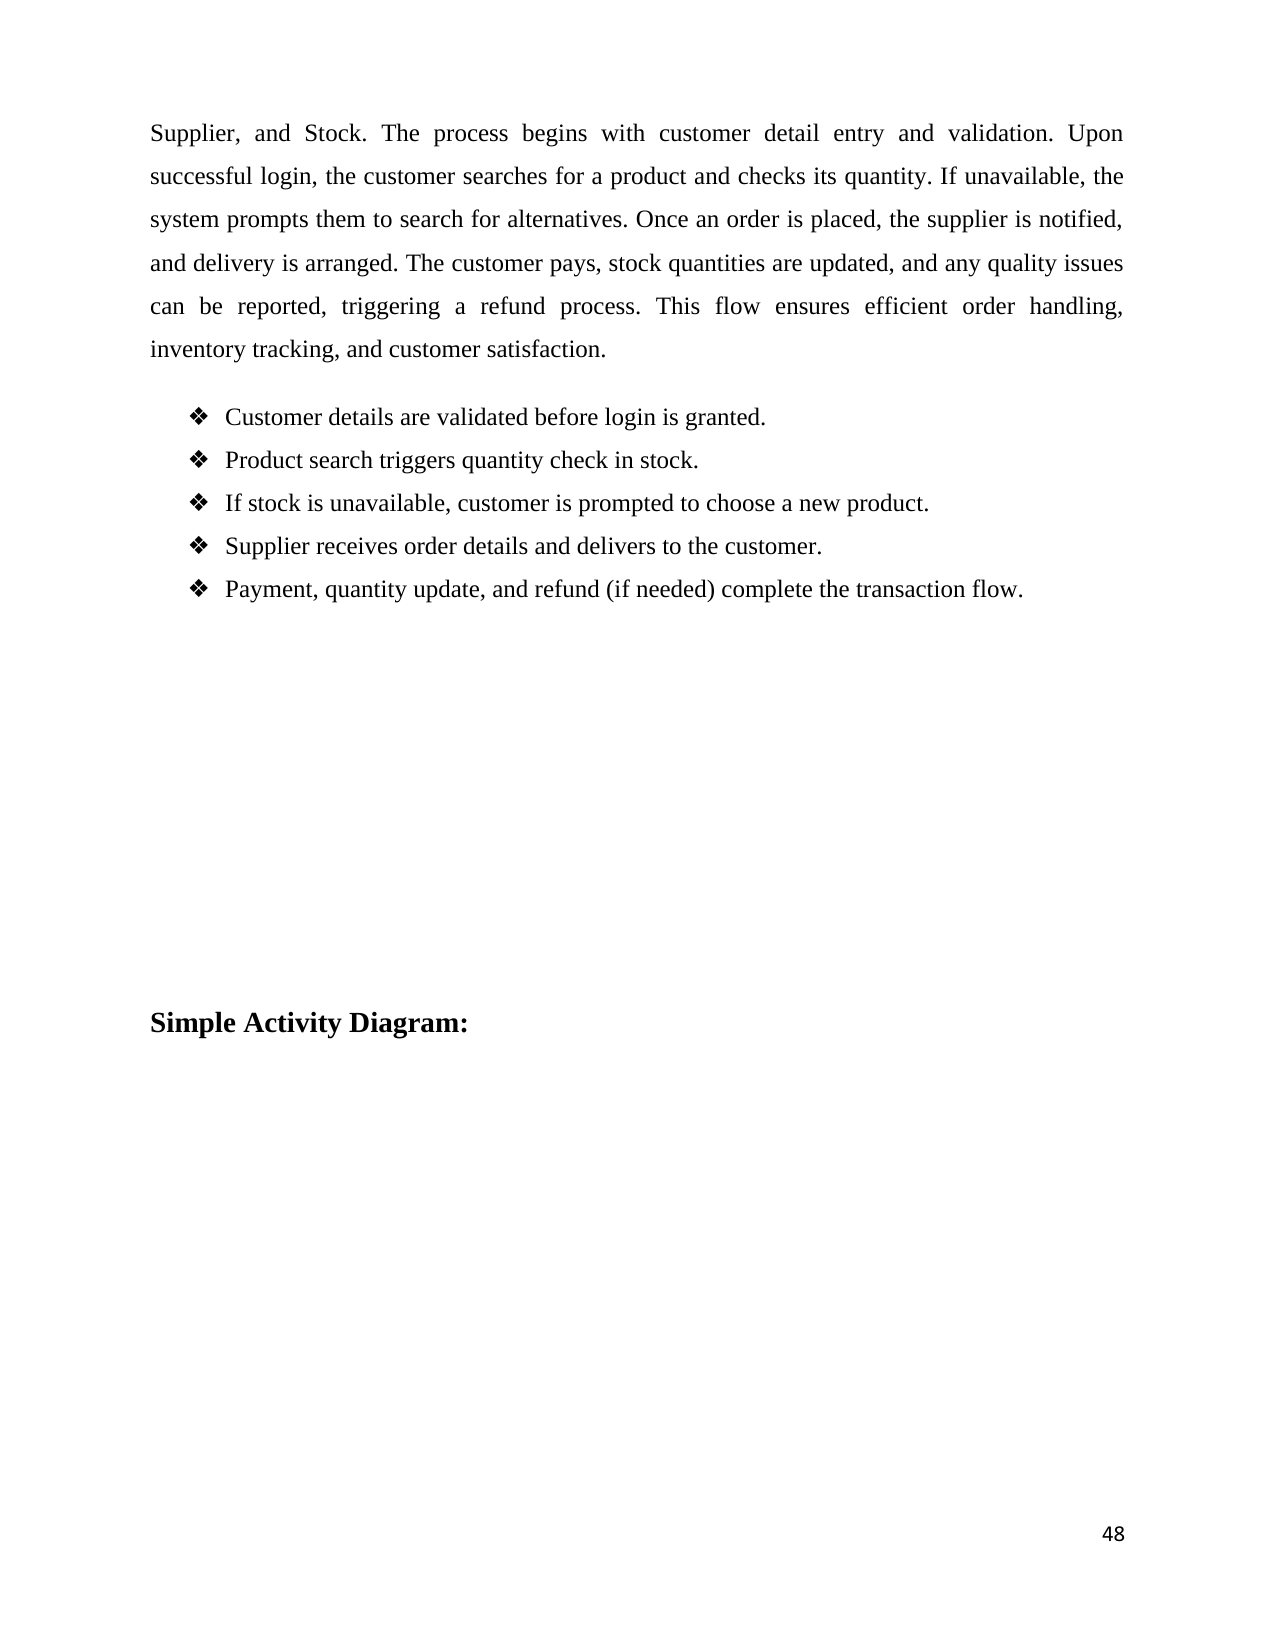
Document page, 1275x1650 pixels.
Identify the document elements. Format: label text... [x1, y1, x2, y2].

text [150, 118, 1125, 363]
list Product search triggers quantity check in stock. [187, 445, 1125, 474]
list Payment, quantity update, and refund (if needed) complete the transaction flow. [187, 574, 1125, 603]
list Supplier receives order details and delivers to the customer. [187, 531, 1125, 560]
list Customer details are validated before login is granted. [187, 402, 1125, 431]
text Simple Activity Diagram: [150, 1005, 1125, 1038]
list If stock is unavailable, customer is prompted to choose a new product. [187, 488, 1125, 517]
